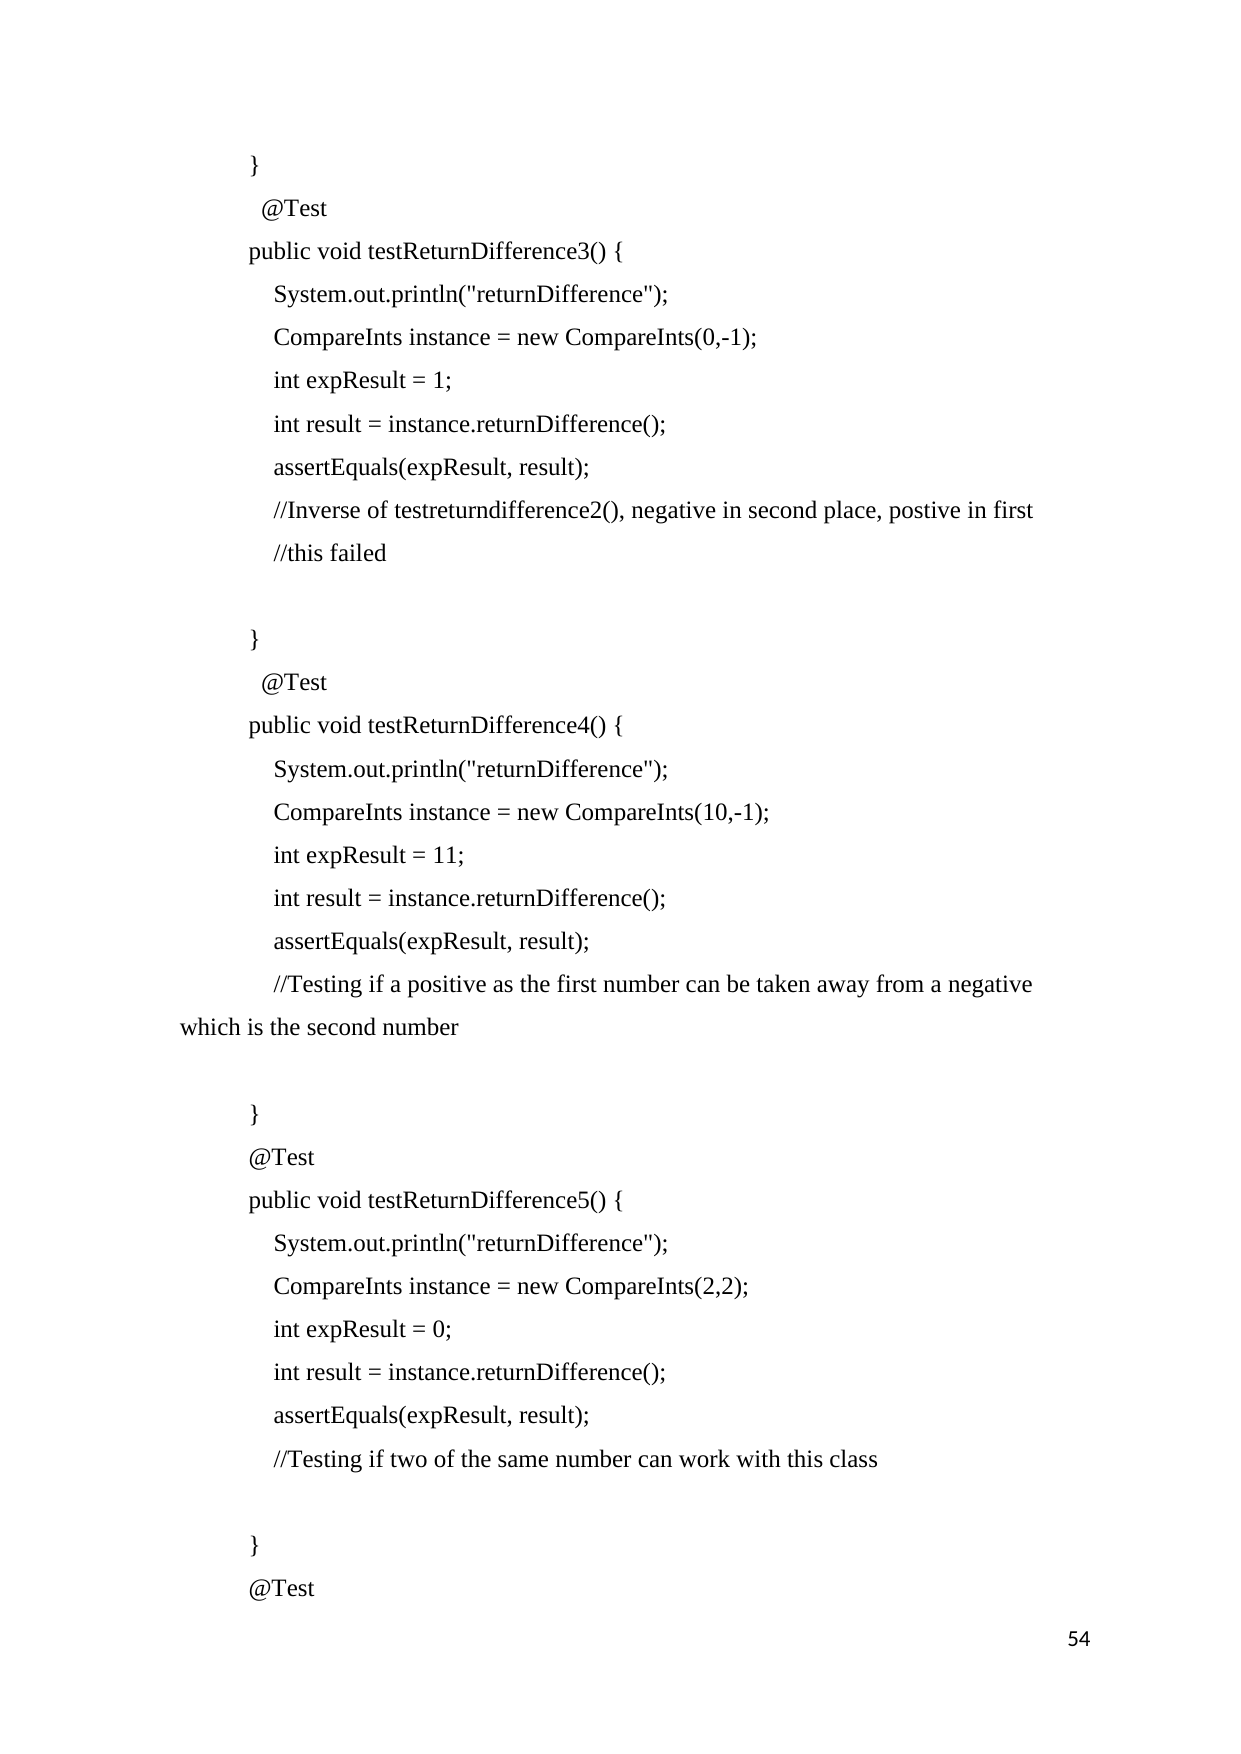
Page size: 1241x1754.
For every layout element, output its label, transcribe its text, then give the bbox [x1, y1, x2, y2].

text //Inverse of testreturndifference2(), negative in second place, postive in first [179, 495, 1090, 524]
text int expResult = 1; [179, 366, 1090, 394]
text @Test [179, 1142, 1090, 1171]
text public void testReturnDifference4() { [179, 711, 1090, 739]
text @Test [179, 193, 1090, 222]
text CompareInts instance = new CompareInts(2,2); [179, 1271, 1090, 1300]
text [179, 409, 1090, 437]
text //this failed [179, 538, 1090, 567]
text int result = instance.returnDifference(); [179, 883, 1090, 912]
text CompareInts instance = new CompareInts(0,-1); [179, 322, 1090, 351]
text System.out.println("returnDifference"); [179, 279, 1090, 308]
text @Test [179, 1573, 1090, 1602]
text int expResult = 0; [179, 1314, 1090, 1343]
text int expResult = 11; [179, 840, 1090, 869]
text CompareInts instance = new CompareInts(10,-1); [179, 797, 1090, 826]
text assertEquals(expResult, result); [179, 926, 1090, 955]
text } [179, 1530, 1090, 1559]
text assertEquals(expResult, result); [179, 1401, 1090, 1429]
text assertEquals(expResult, result); [179, 452, 1090, 481]
text System.out.println("returnDifference"); [179, 754, 1090, 782]
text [179, 1357, 1090, 1386]
text //Testing if a positive as the first number can be taken away from a negative which is the second number [179, 969, 1090, 1041]
text @Test [179, 667, 1090, 696]
text } [179, 624, 1090, 653]
text public void testReturnDifference3() { [179, 236, 1090, 265]
text System.out.println("returnDifference"); [179, 1228, 1090, 1257]
text } [179, 150, 1090, 179]
text public void testReturnDifference5() { [179, 1185, 1090, 1214]
text //Testing if two of the same number can work with this class [179, 1444, 1090, 1472]
text } [179, 1099, 1090, 1127]
